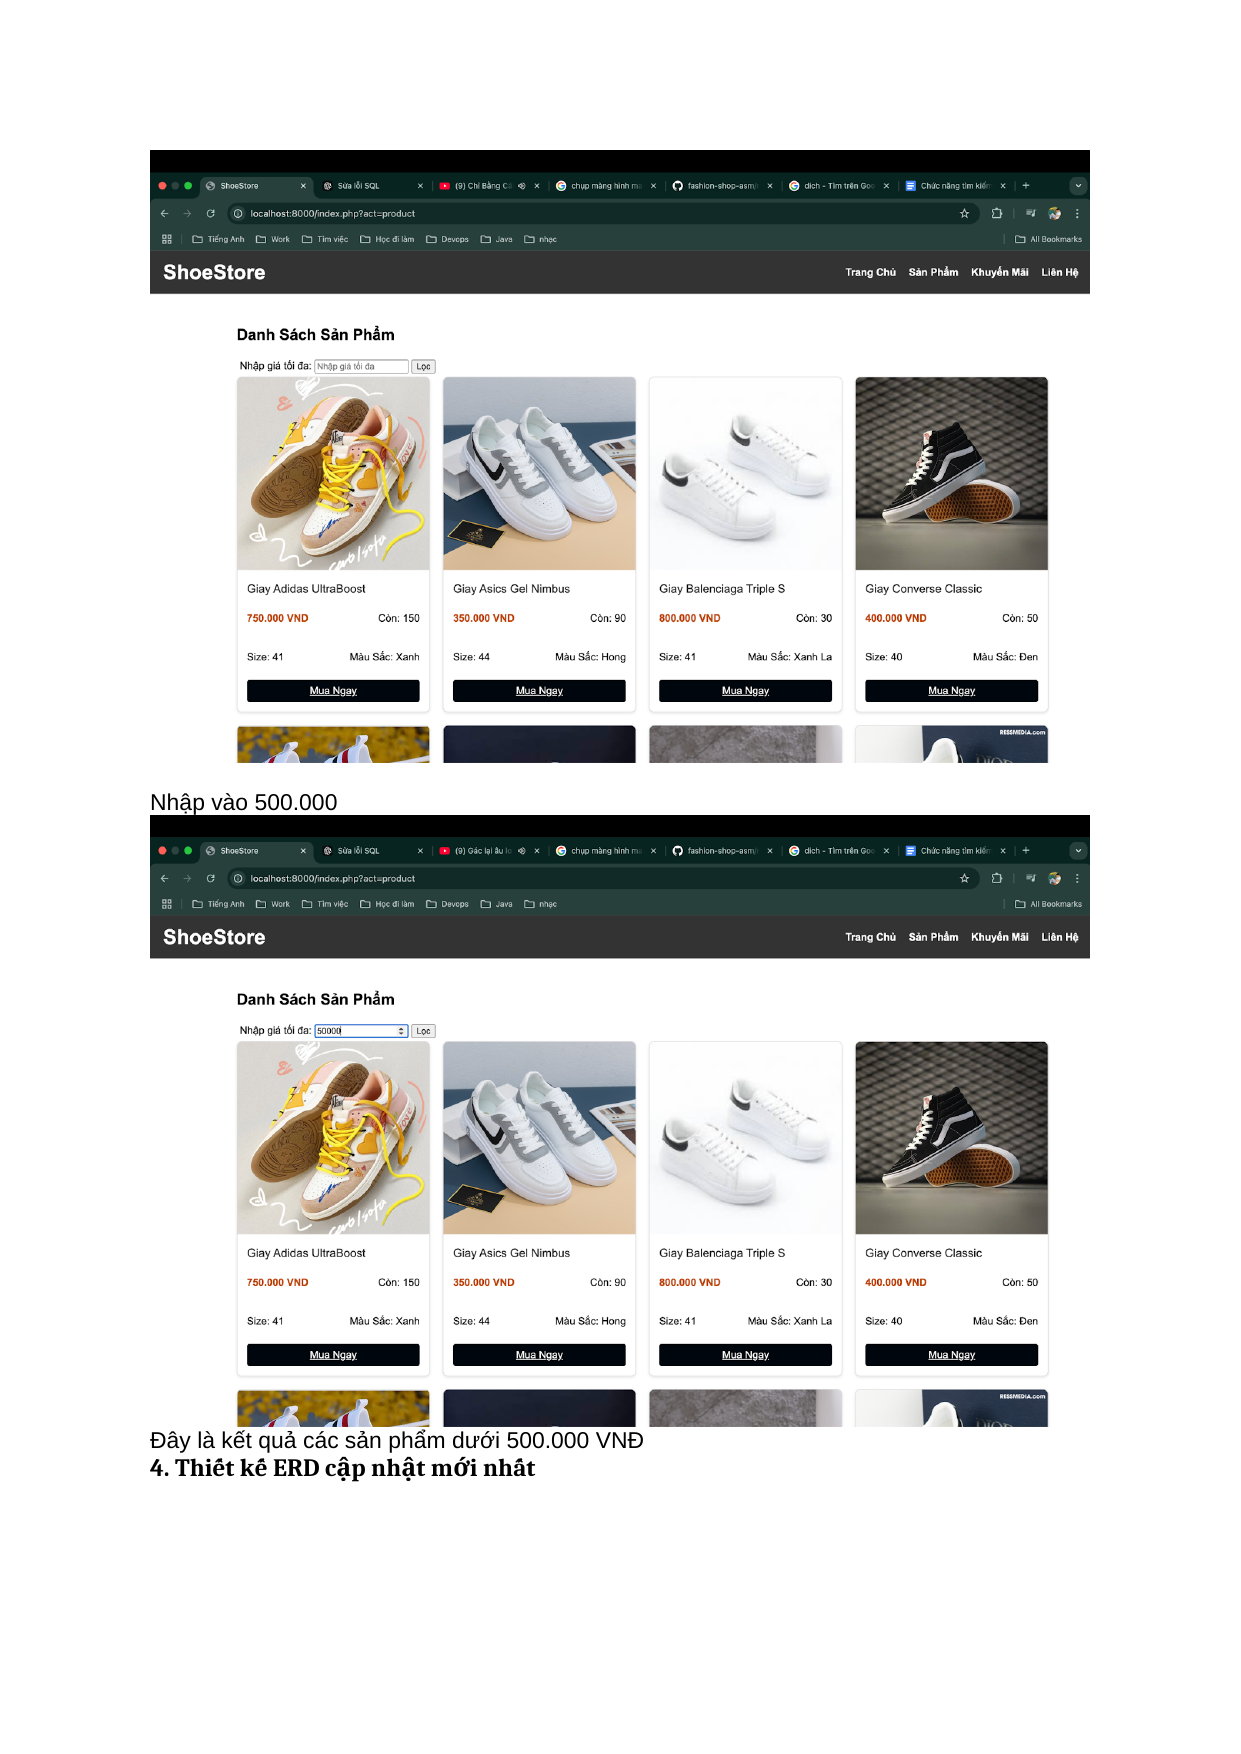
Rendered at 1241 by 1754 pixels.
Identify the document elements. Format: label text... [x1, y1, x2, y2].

text Nhập vào 500.000 [150, 763, 1090, 815]
picture [150, 815, 1090, 1427]
text 4. Thiết kế ERD cập nhật mới nhất [150, 1453, 1090, 1482]
picture [150, 150, 1090, 763]
text Đây là kết quả các sản phẩm dưới 500.000 VNĐ [150, 1427, 1090, 1453]
